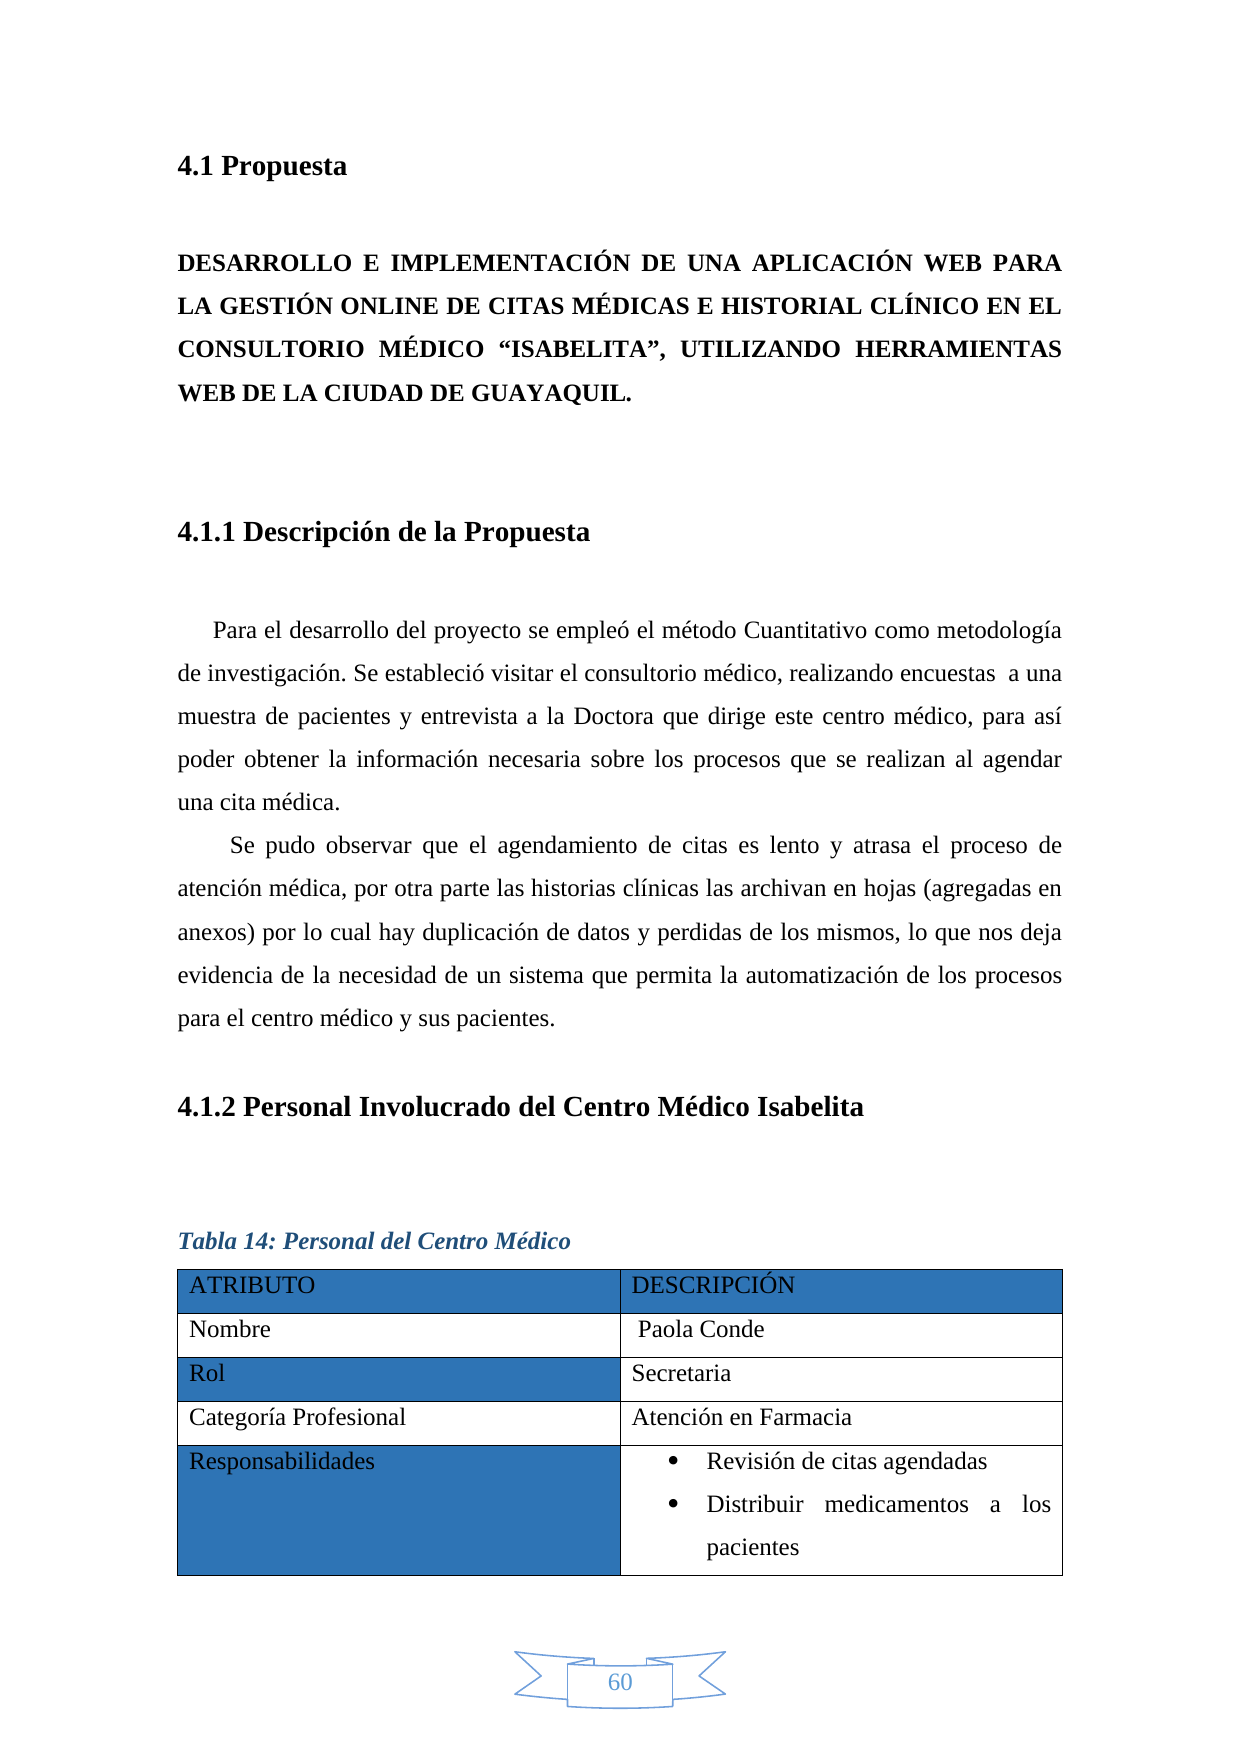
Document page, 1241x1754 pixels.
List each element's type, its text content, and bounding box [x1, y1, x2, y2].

table_header DESCRIPCIÓN [621, 1270, 1062, 1313]
table_header ATRIBUTO [178, 1270, 620, 1313]
table_cell Secretaria [621, 1358, 1062, 1401]
table_cell Categoría Profesional [178, 1402, 620, 1445]
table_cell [621, 1446, 1062, 1575]
text 4.1.2 Personal Involucrado del Centro Médico Isabelita [177, 1089, 1063, 1123]
text DESARROLLO E IMPLEMENTACIÓN DE UNA APLICACIÓN WEB PARA LA GESTIÓN ONLINE DE CITAS MÉDICAS E HISTORIAL CLÍNICO EN EL CONSULTORIO MÉDICO “ISABELITA”, UTILIZANDO HERRAMIENTAS WEB DE LA CIUDAD DE GUAYAQUIL. [177, 248, 1063, 406]
table_cell Paola Conde [621, 1314, 1062, 1357]
text 4.1.1 Descripción de la Propuesta [177, 514, 1063, 548]
text Para el desarrollo del proyecto se empleó el método Cuantitativo como metodología de investigación. Se estableció visitar el consultorio médico, realizando encuestas a una muestra de pacientes y entrevista a la Doctora que dirige este centro médico, para así poder obtener la información necesaria sobre los procesos que se realizan al agendar una cita médica. [177, 615, 1063, 816]
table_cell Nombre [178, 1314, 620, 1357]
table_cell Rol [178, 1358, 620, 1401]
text Se pudo observar que el agendamiento de citas es lento y atrasa el proceso de atención médica, por otra parte las historias clínicas las archivan en hojas (agregadas en anexos) por lo cual hay duplicación de datos y perdidas de los mismos, lo que nos deja evidencia de la necesidad de un sistema que permita la automatización de los procesos para el centro médico y sus pacientes. [177, 830, 1063, 1032]
table_cell Responsabilidades [178, 1446, 620, 1575]
text 4.1 Propuesta [177, 148, 1063, 181]
table_cell Atención en Farmacia [621, 1402, 1062, 1445]
text Tabla 14: Personal del Centro Médico [177, 1226, 1063, 1254]
